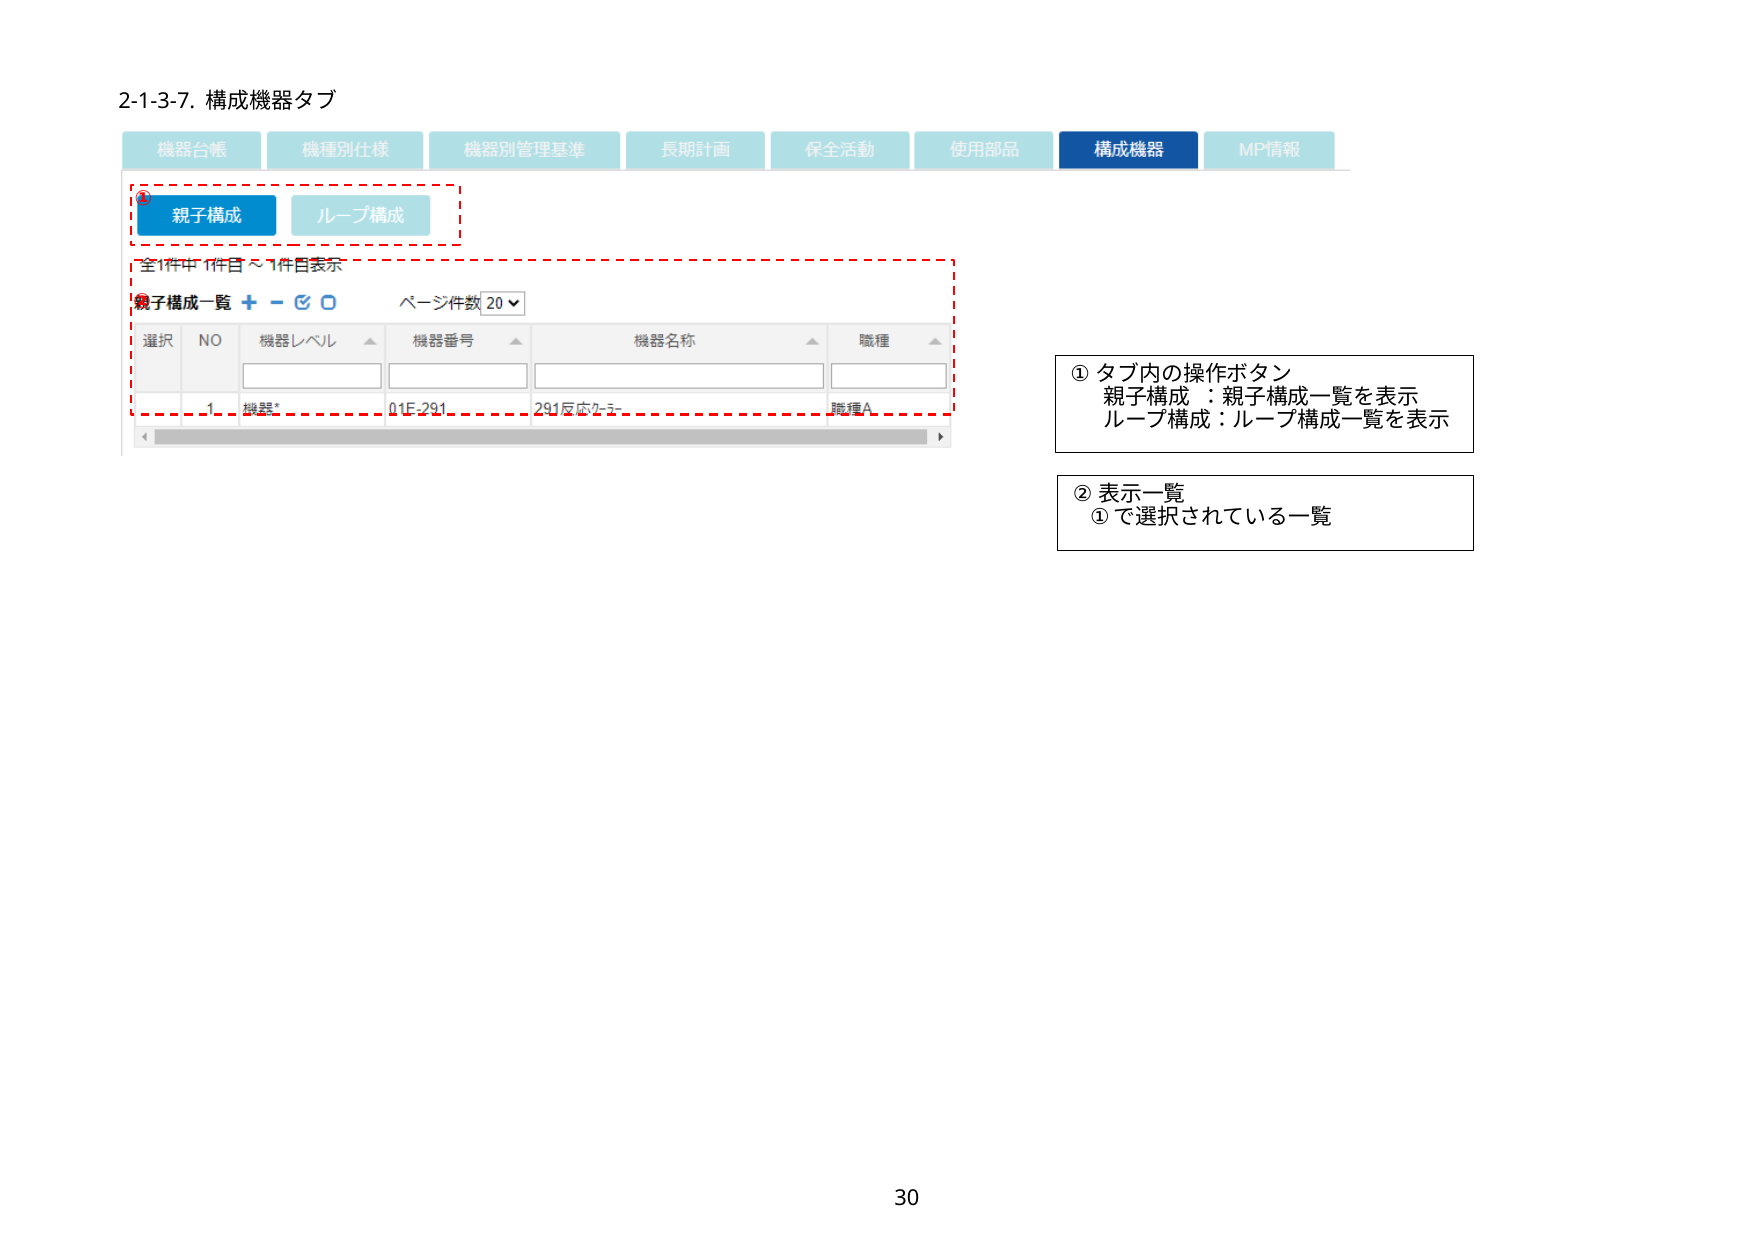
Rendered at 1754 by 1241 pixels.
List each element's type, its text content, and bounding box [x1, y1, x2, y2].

picture [120, 128, 1350, 456]
list 構成機器タブ [118, 69, 1695, 128]
